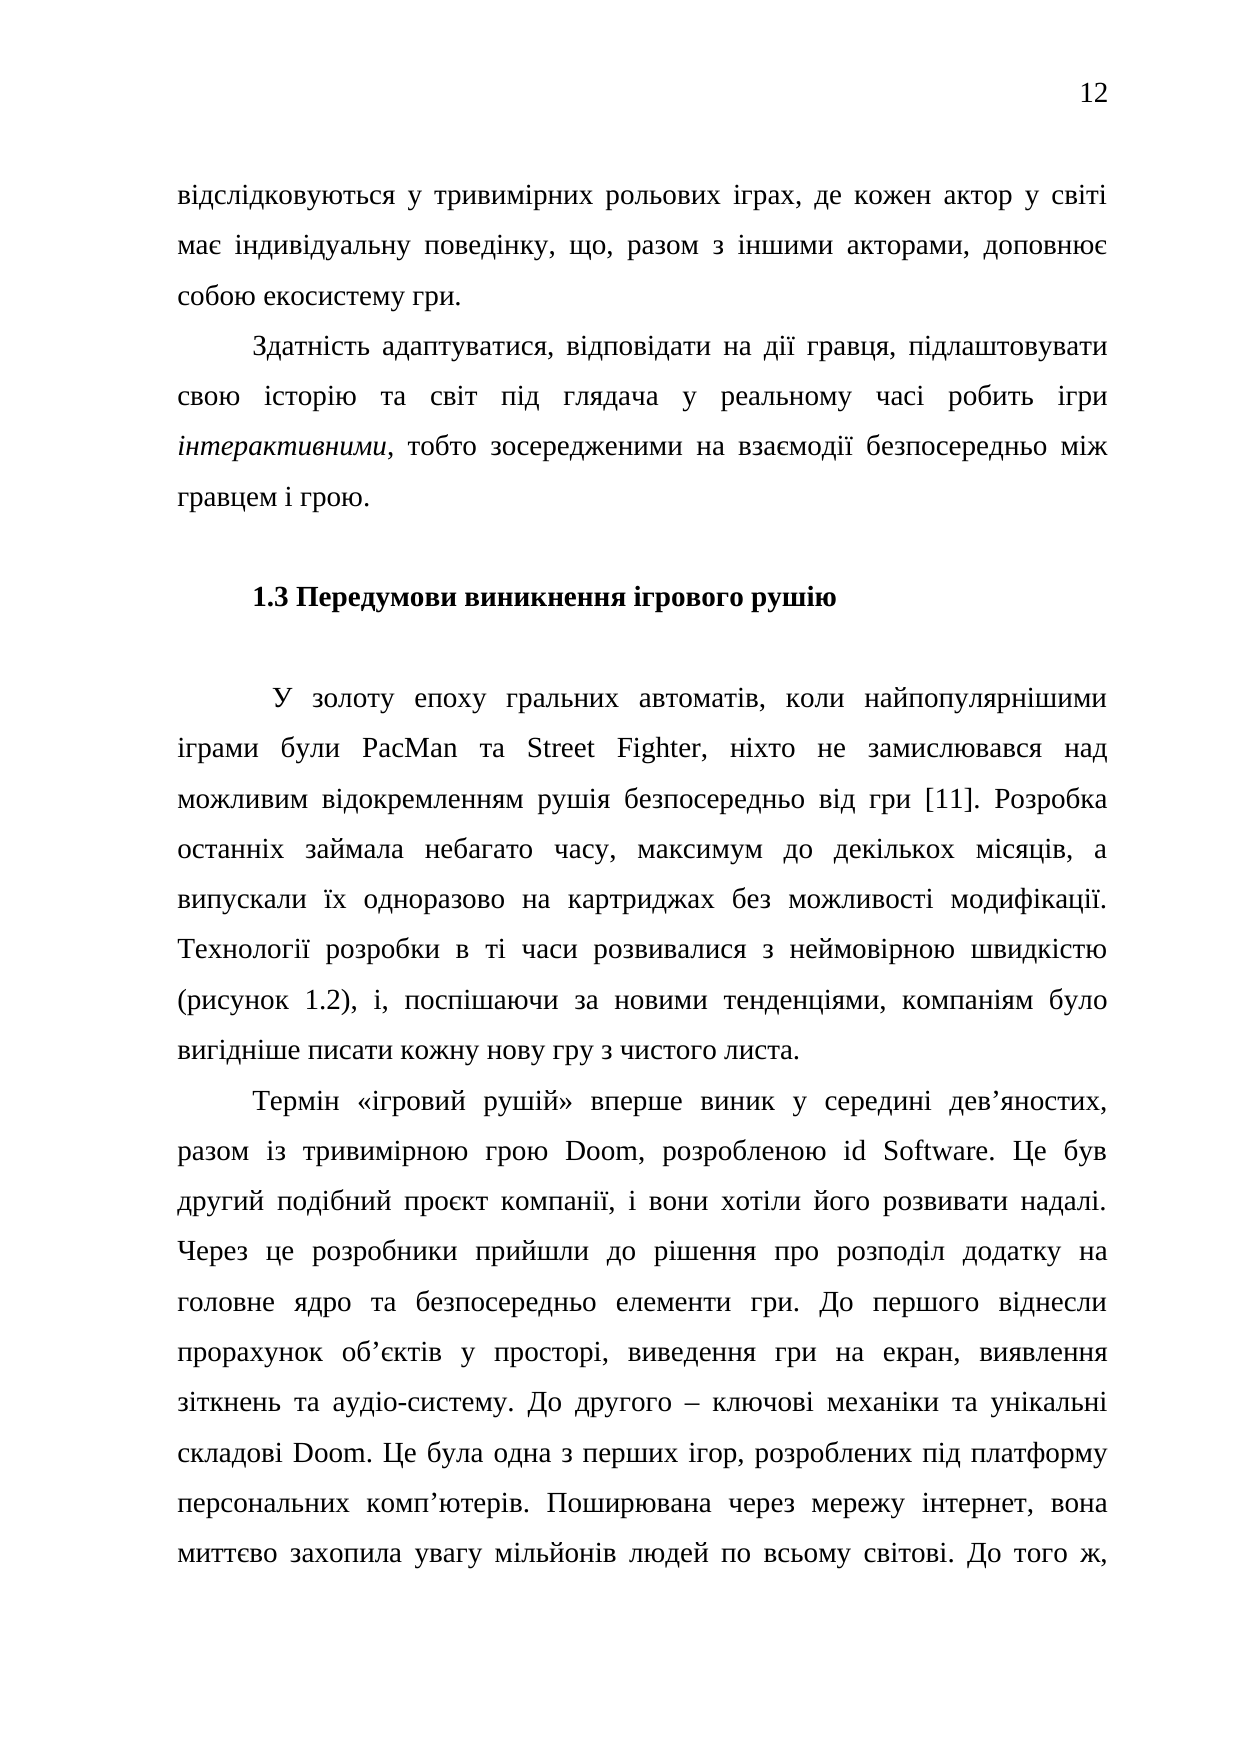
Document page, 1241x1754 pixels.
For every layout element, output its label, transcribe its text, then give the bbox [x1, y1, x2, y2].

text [177, 1083, 1108, 1569]
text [177, 177, 1108, 311]
text Здатність адаптуватися, відповідати на дії гравця, підлаштовувати свою історію та світ під глядача у реальному часі робить ігри інтерактивними, тобто зосередженими на взаємодії безпосередньо між гравцем і грою. [177, 328, 1108, 512]
text 1.3 Передумови виникнення ігрового рушію [177, 579, 1108, 613]
text У золоту епоху гральних автоматів, коли найпопулярнішими іграми були PacMan та Street Fighter, ніхто не замислювався над можливим відокремленням рушія безпосередньо від гри [11]. Розробка останніх займала небагато часу, максимум до декількох місяців, а випускали їх одноразово на картриджах без можливості модифікації. Технології розробки в ті часи розвивалися з неймовірною швидкістю (рисунок 1.2), і, поспішаючи за новими тенденціями, компаніям було вигідніше писати кожну нову гру з чистого листа. [177, 680, 1108, 1066]
